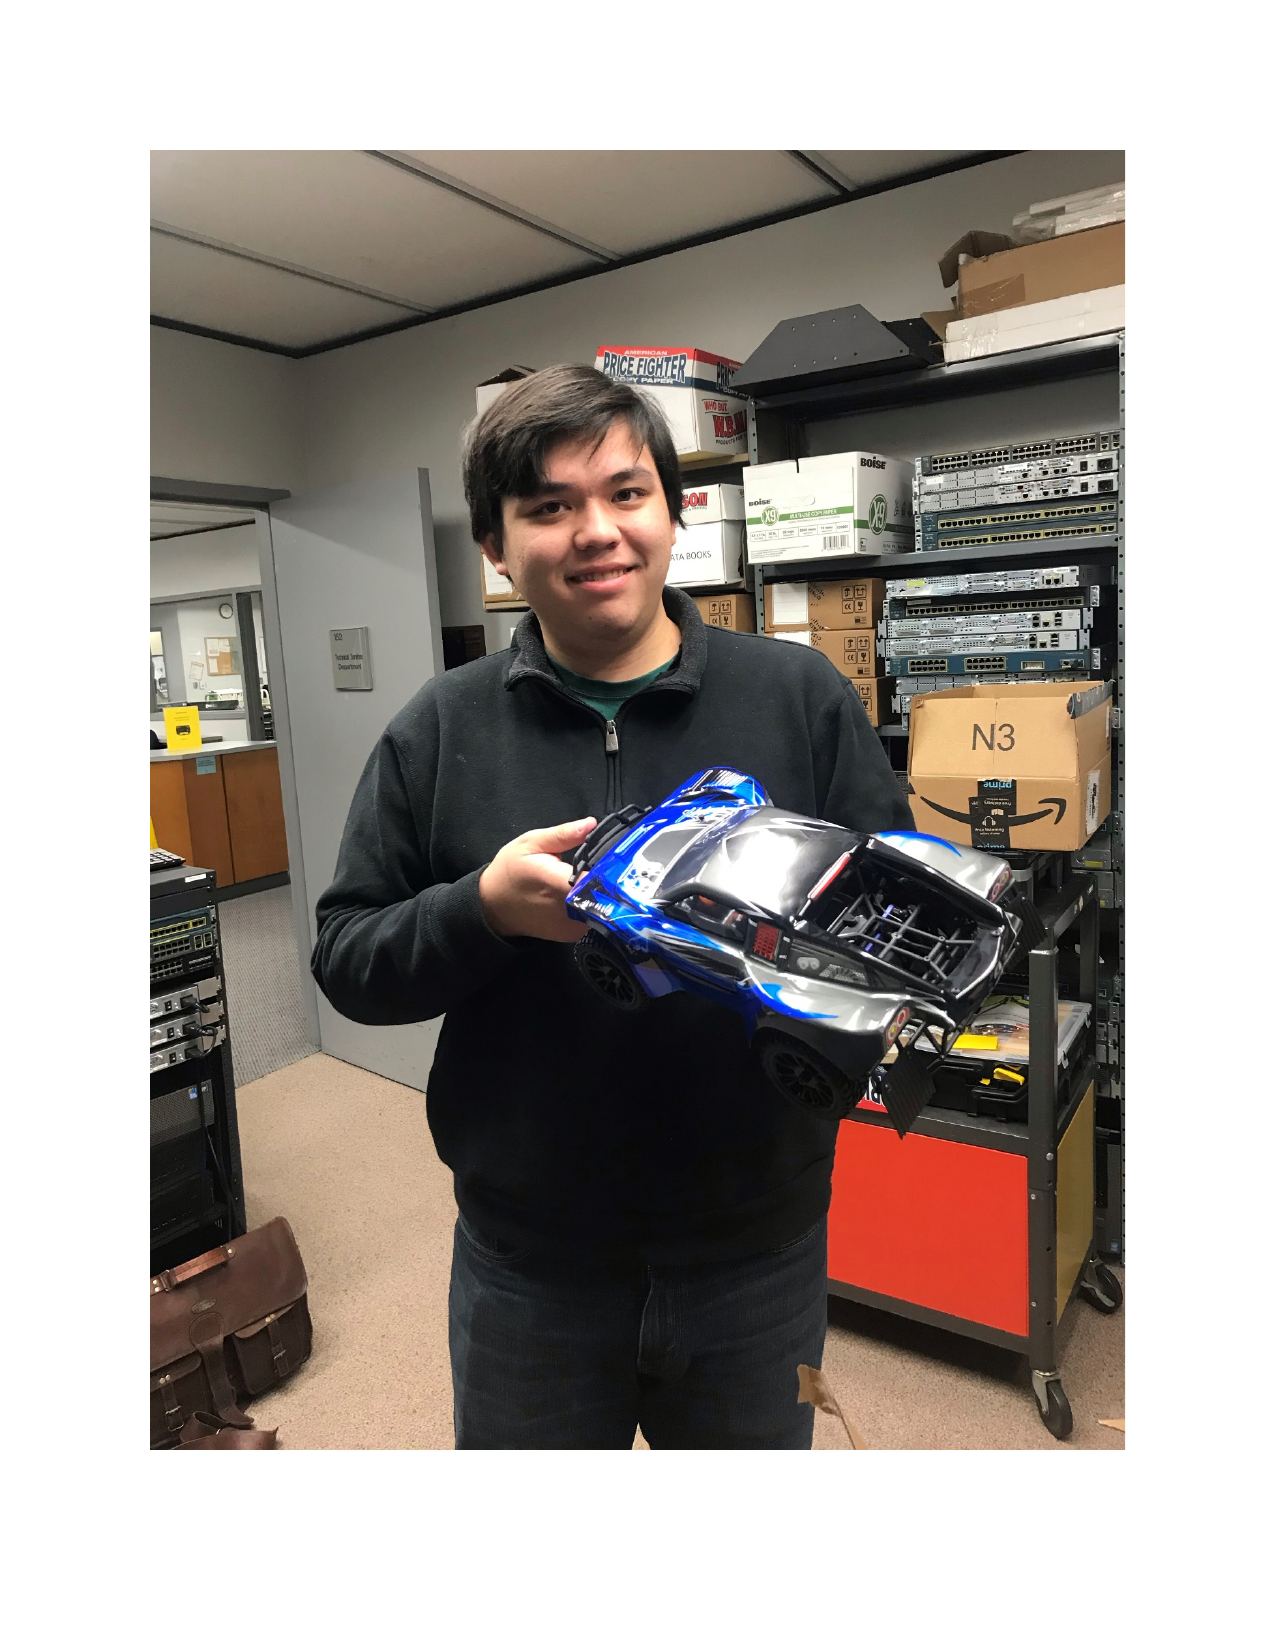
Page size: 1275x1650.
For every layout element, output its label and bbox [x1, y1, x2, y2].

picture [150, 150, 1125, 1450]
